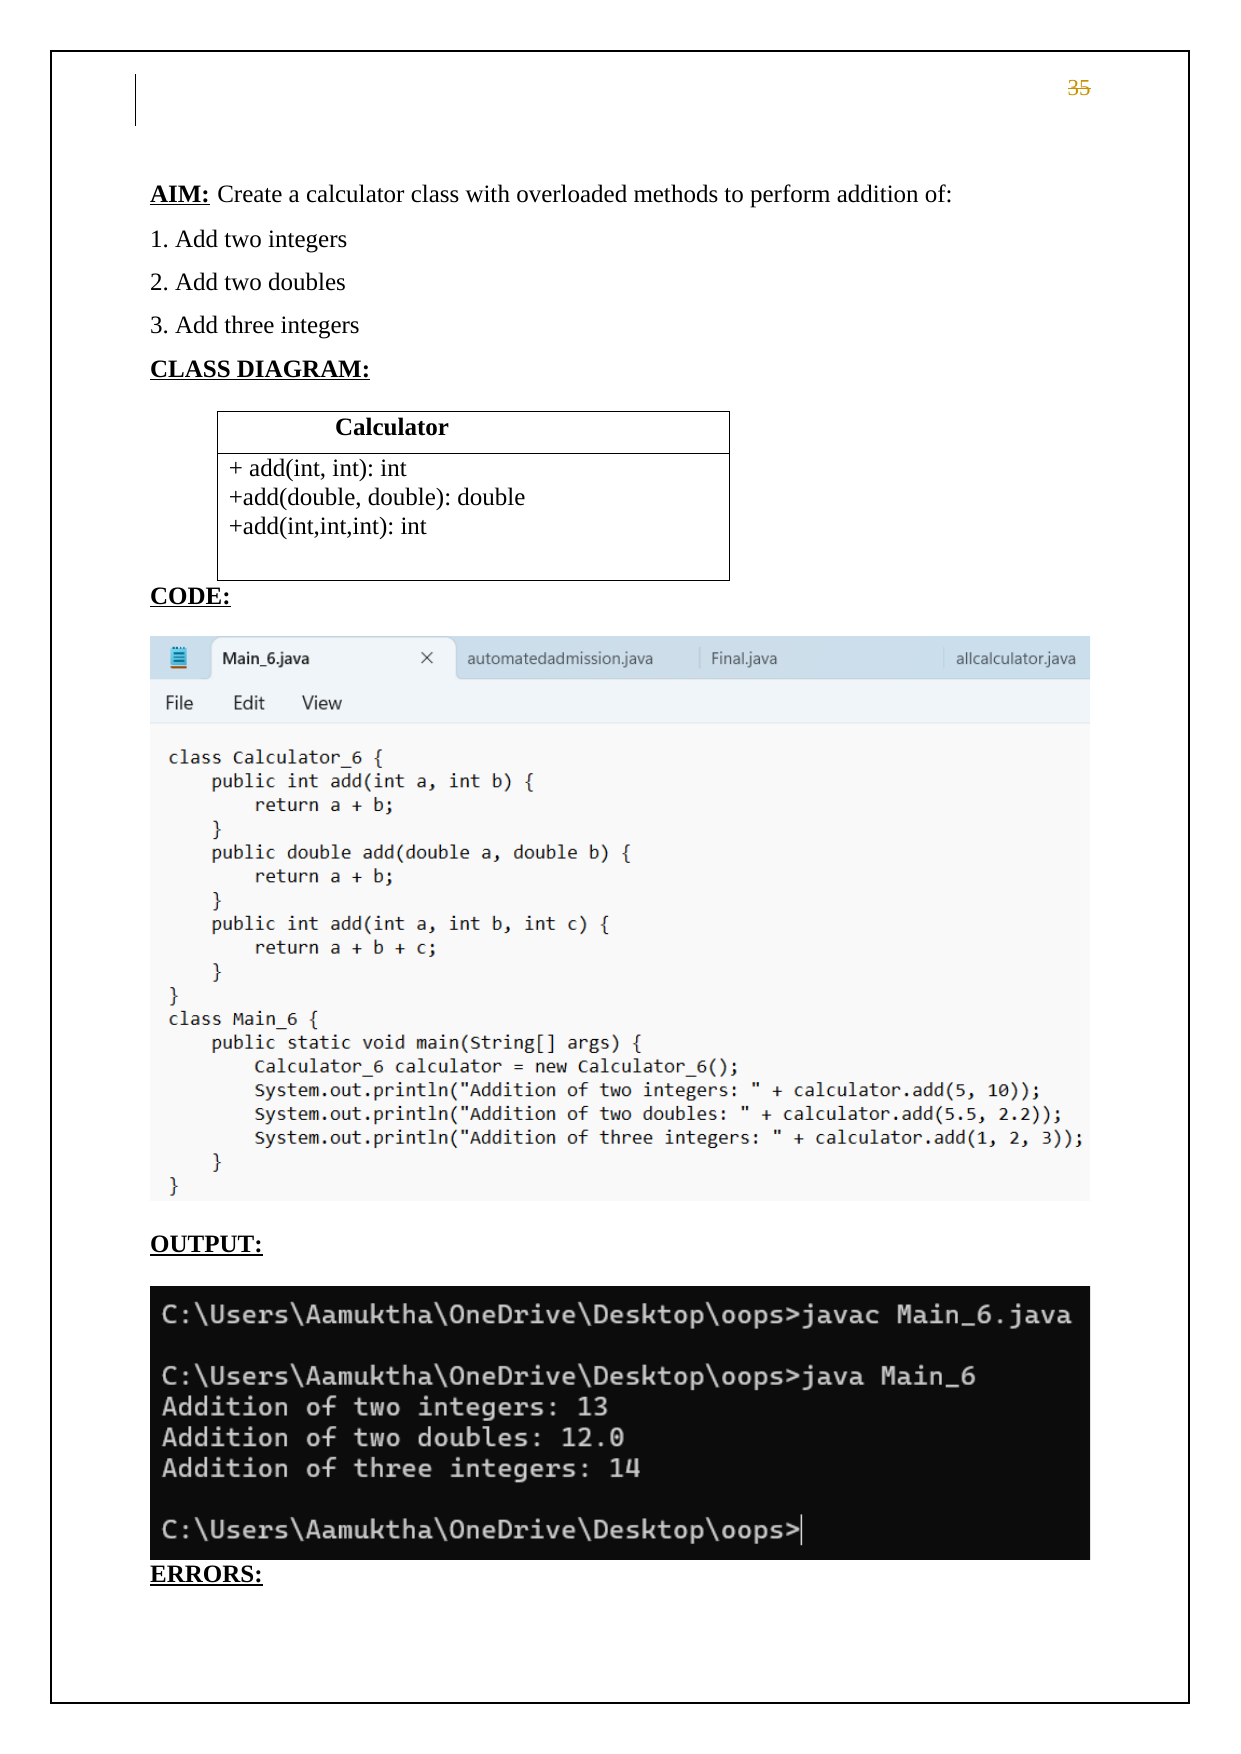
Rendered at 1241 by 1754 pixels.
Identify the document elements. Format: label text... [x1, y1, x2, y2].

text CLASS DIAGRAM: [150, 354, 1090, 382]
text 2. Add two doubles [150, 267, 1090, 296]
picture [150, 1286, 1091, 1560]
text ERRORS: [150, 1560, 1090, 1588]
picture [150, 636, 1091, 1201]
text CODE: [150, 581, 1090, 609]
table_header Calculator [218, 412, 729, 452]
table_cell + add(int, int): int +add(double, double): double +add(int,int,int): int [218, 454, 729, 580]
text AIM: Create a calculator class with overloaded methods to perform addition of: [150, 179, 1090, 207]
text 3. Add three integers [150, 311, 1090, 339]
text OUTPUT: [150, 1229, 1090, 1258]
text 1. Add two integers [150, 224, 1090, 253]
